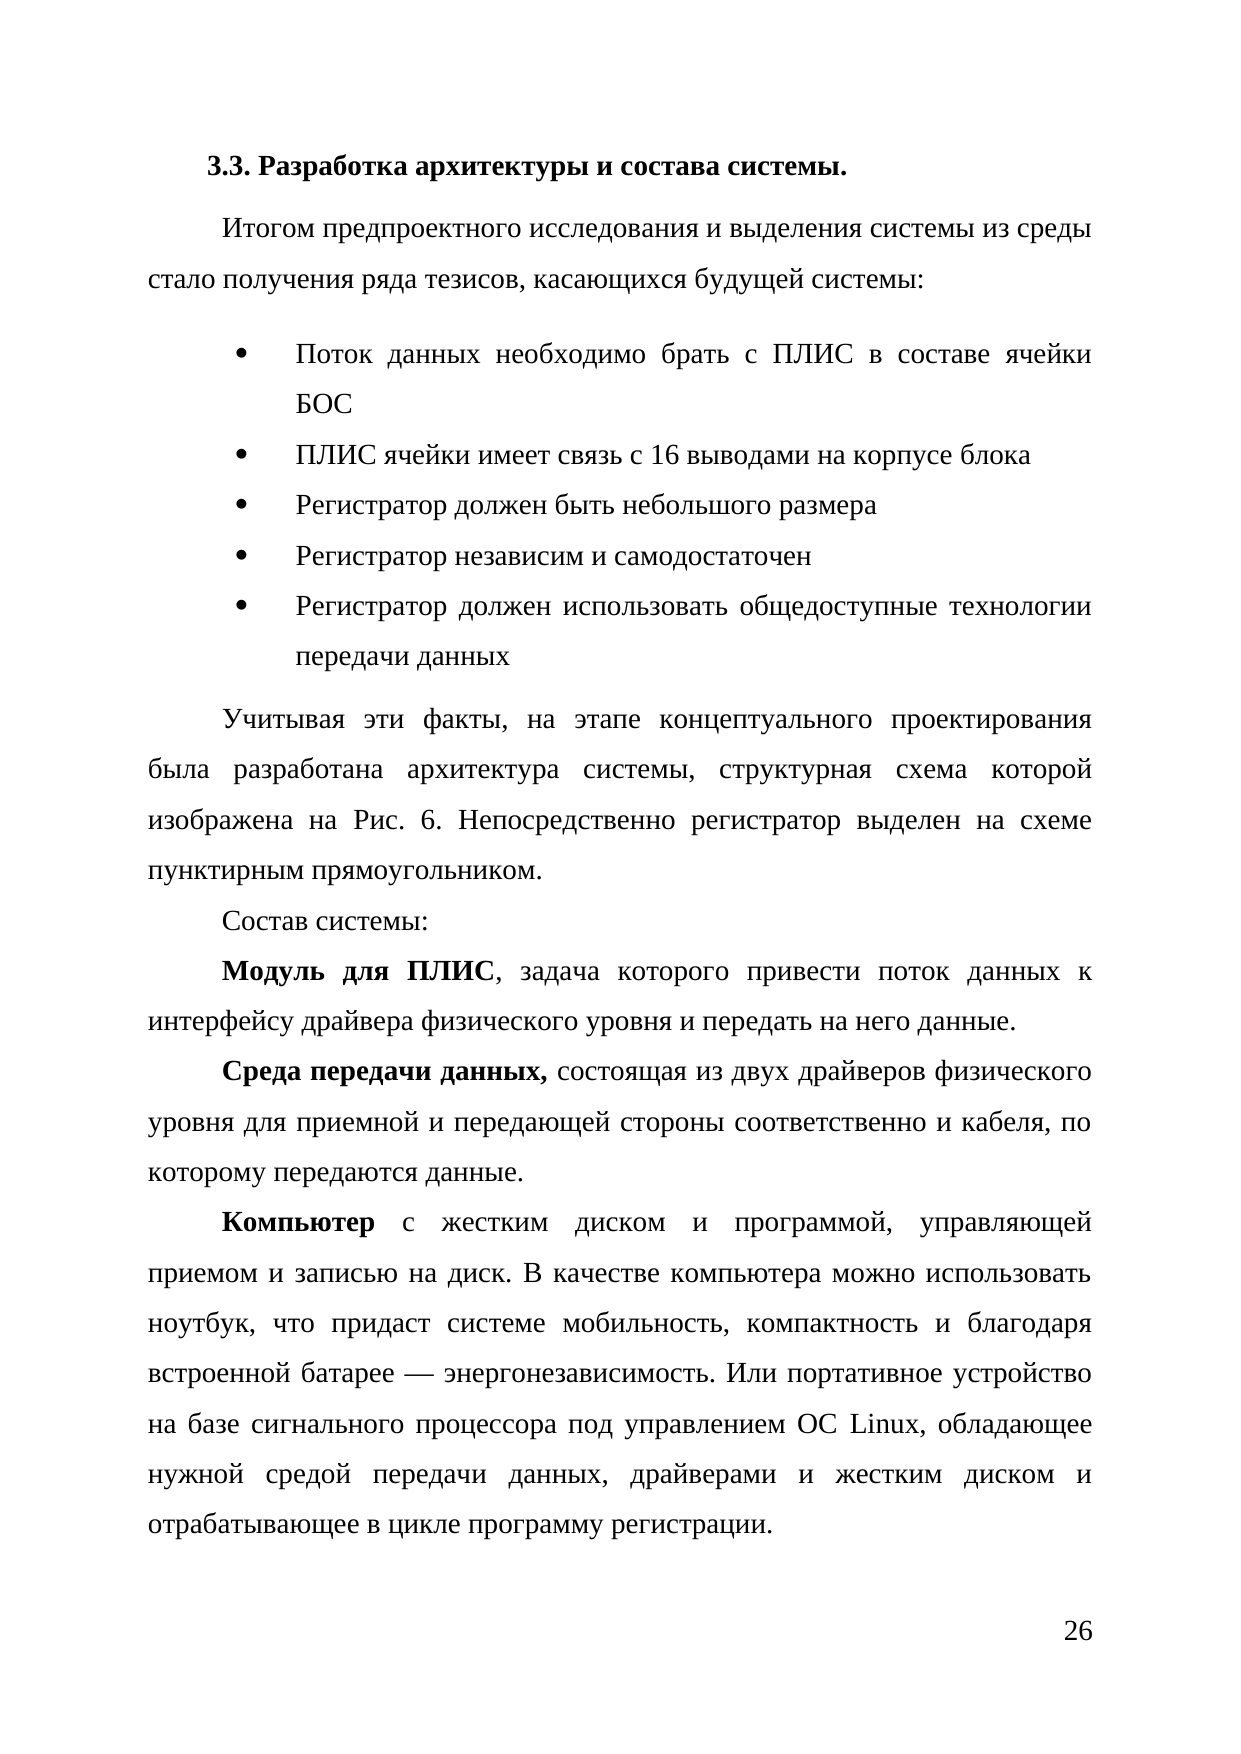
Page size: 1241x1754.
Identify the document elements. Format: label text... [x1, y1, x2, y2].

text Регистратор независим и самодостаточен [236, 538, 1092, 571]
text Среда передачи данных, состоящая из двух драйверов физического уровня для приемной и передающей стороны соответственно и кабеля, по которому передаются данные. [148, 1053, 1092, 1188]
text Компьютер с жестким диском и программой, управляющей приемом и записью на диск. В качестве компьютера можно использовать ноутбук, что придаст системе мобильность, компактность и благодаря встроенной батарее — энергонезависимость. Или портативное устройство на базе сигнального процессора под управлением ОС Linux, обладающее нужной средой передачи данных, драйверами и жестким диском и отрабатывающее в цикле программу регистрации. [148, 1204, 1092, 1540]
text Модуль для ПЛИС, задача которого привести поток данных к интерфейсу драйвера физического уровня и передать на него данные. [148, 953, 1092, 1037]
text Поток данных необходимо брать с ПЛИС в составе ячейки БОС [236, 336, 1092, 420]
text ПЛИС ячейки имеет связь с 16 выводами на корпусе блока [236, 437, 1092, 471]
text Регистратор должен быть небольшого размера [236, 487, 1092, 521]
subtitle 3.3. Разработка архитектуры и состава системы. [148, 148, 1092, 181]
text Итогом предпроектного исследования и выделения системы из среды стало получения ряда тезисов, касающихся будущей системы: [148, 211, 1092, 294]
text Состав системы: [148, 903, 1092, 936]
text Регистратор должен использовать общедоступные технологии передачи данных [236, 588, 1092, 672]
text Учитывая эти факты, на этапе концептуального проектирования была разработана архитектура системы, структурная схема которой изображена на Рис. 6. Непосредственно регистратор выделен на схеме пунктирным прямоугольником. [148, 701, 1092, 886]
